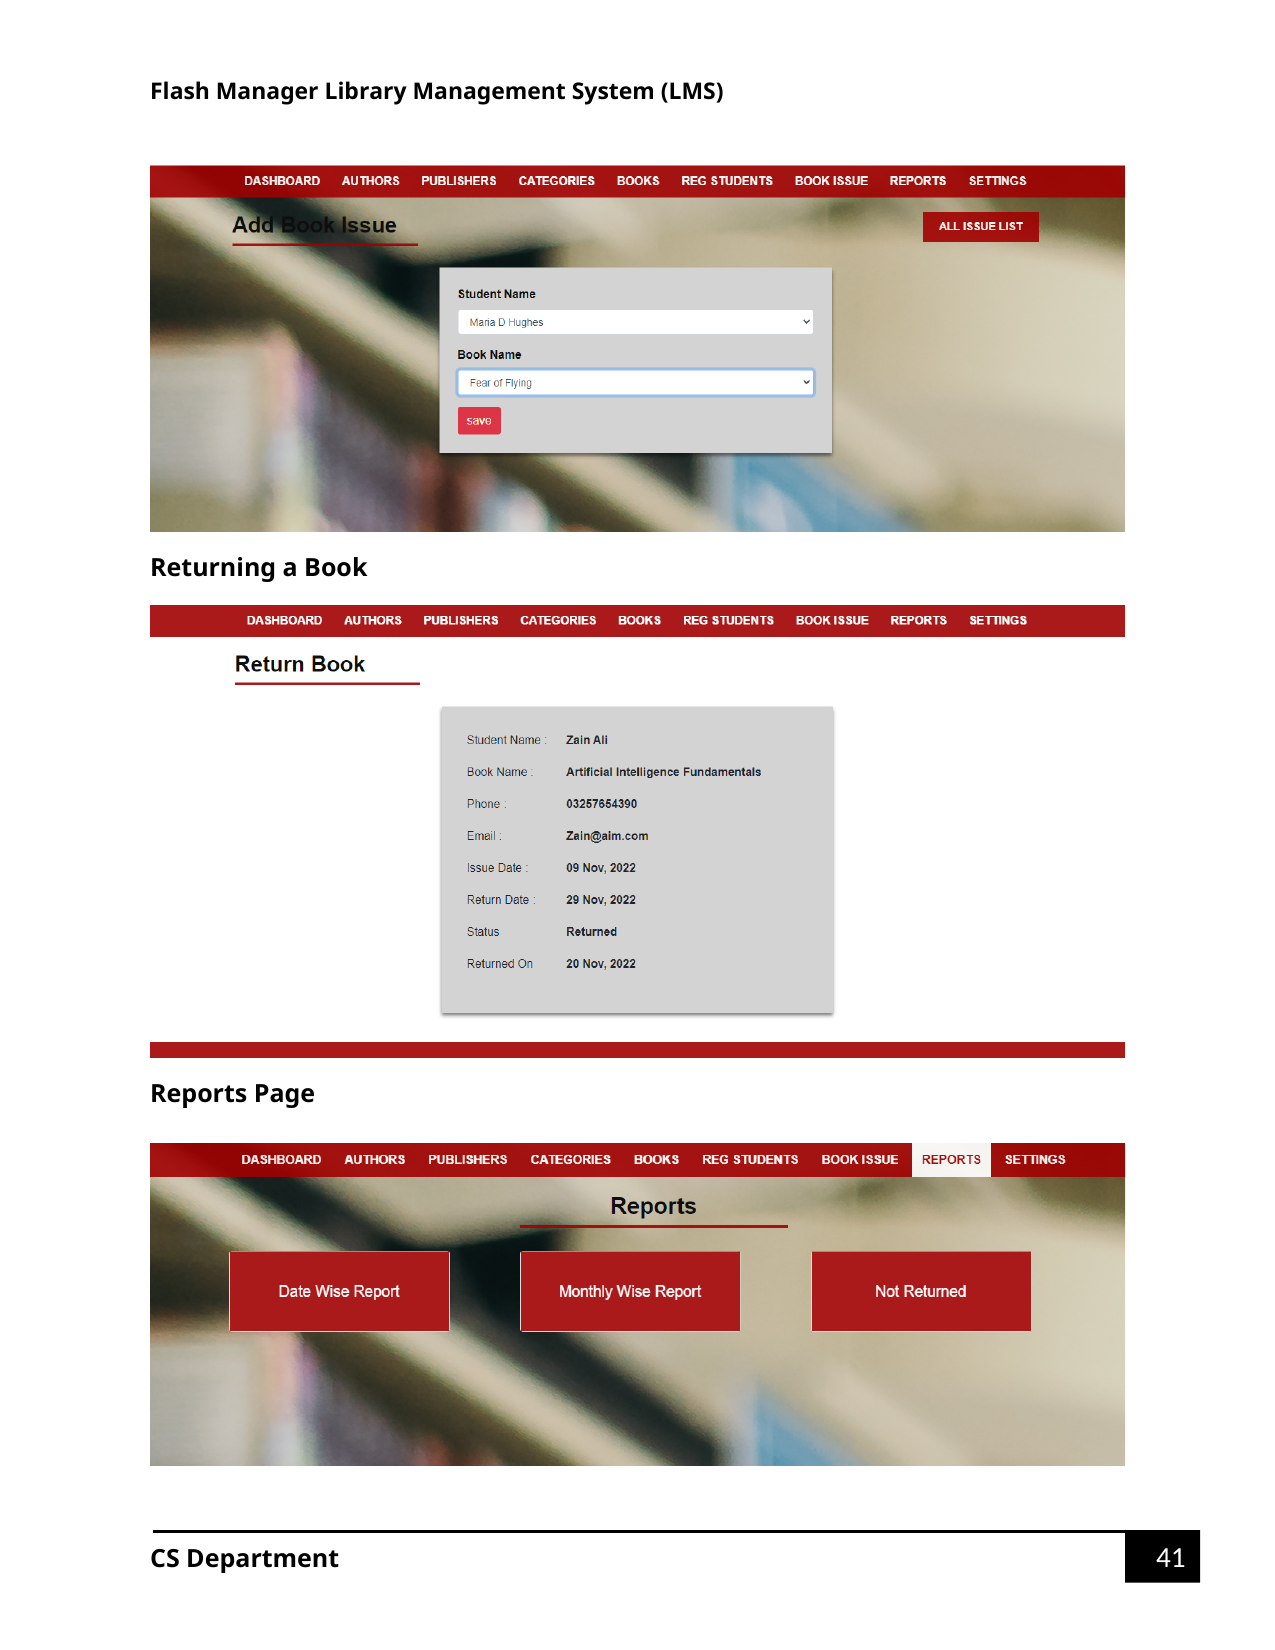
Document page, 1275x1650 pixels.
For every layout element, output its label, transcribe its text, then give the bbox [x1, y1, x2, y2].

text Reports Page [150, 1076, 1125, 1110]
picture [150, 603, 1125, 1058]
text Returning a Book [150, 550, 1125, 584]
picture [150, 150, 1125, 532]
picture [150, 1129, 1125, 1466]
